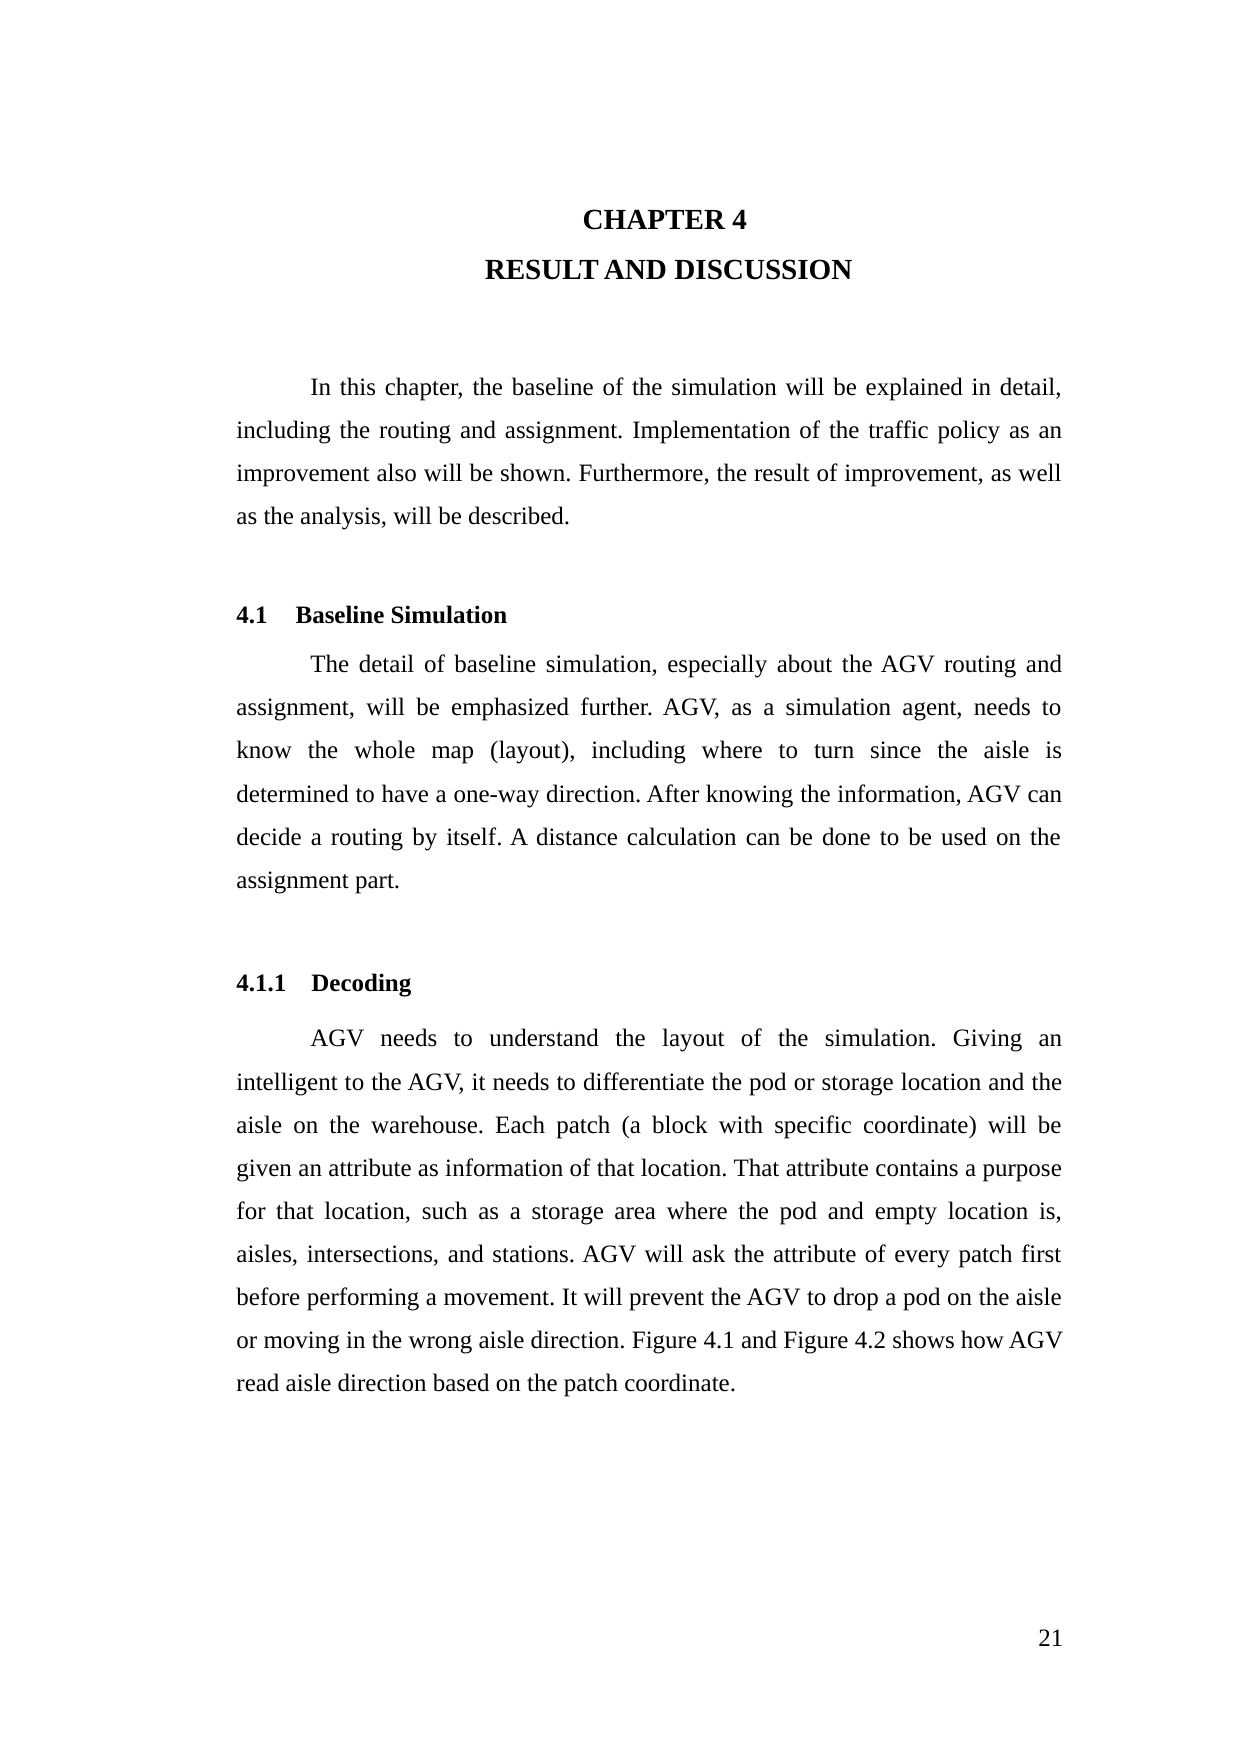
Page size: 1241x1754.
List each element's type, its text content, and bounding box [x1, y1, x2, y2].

text In this chapter, the baseline of the simulation will be explained in detail, including the routing and assignment. Implementation of the traffic policy as an improvement also will be shown. Furthermore, the result of improvement, as well as the analysis, will be described. [236, 372, 1063, 530]
text The detail of baseline simulation, especially about the AGV routing and assignment, will be emphasized further. AGV, as a simulation agent, needs to know the whole map (layout), including where to turn since the aisle is determined to have a one-way direction. After knowing the information, AGV can decide a routing by itself. A distance calculation can be done to be used on the assignment part. [236, 649, 1063, 894]
subtitle Chapter 4 Result and Discussion [236, 202, 1063, 286]
subtitle Decoding [236, 968, 1063, 997]
text AGV needs to understand the layout of the simulation. Giving an intelligent to the AGV, it needs to differentiate the pod or storage location and the aisle on the warehouse. Each patch (a block with specific coordinate) will be given an attribute as information of that location. That attribute contains a purpose for that location, such as a storage area where the pod and empty location is, aisles, intersections, and stations. AGV will ask the attribute of every patch first before performing a movement. It will prevent the AGV to drop a pod on the aisle or moving in the wrong aisle direction. Figure 4.1 and Figure 4.2 shows how AGV read aisle direction based on the patch coordinate. [236, 1023, 1063, 1397]
subtitle Baseline Simulation [236, 600, 1063, 629]
